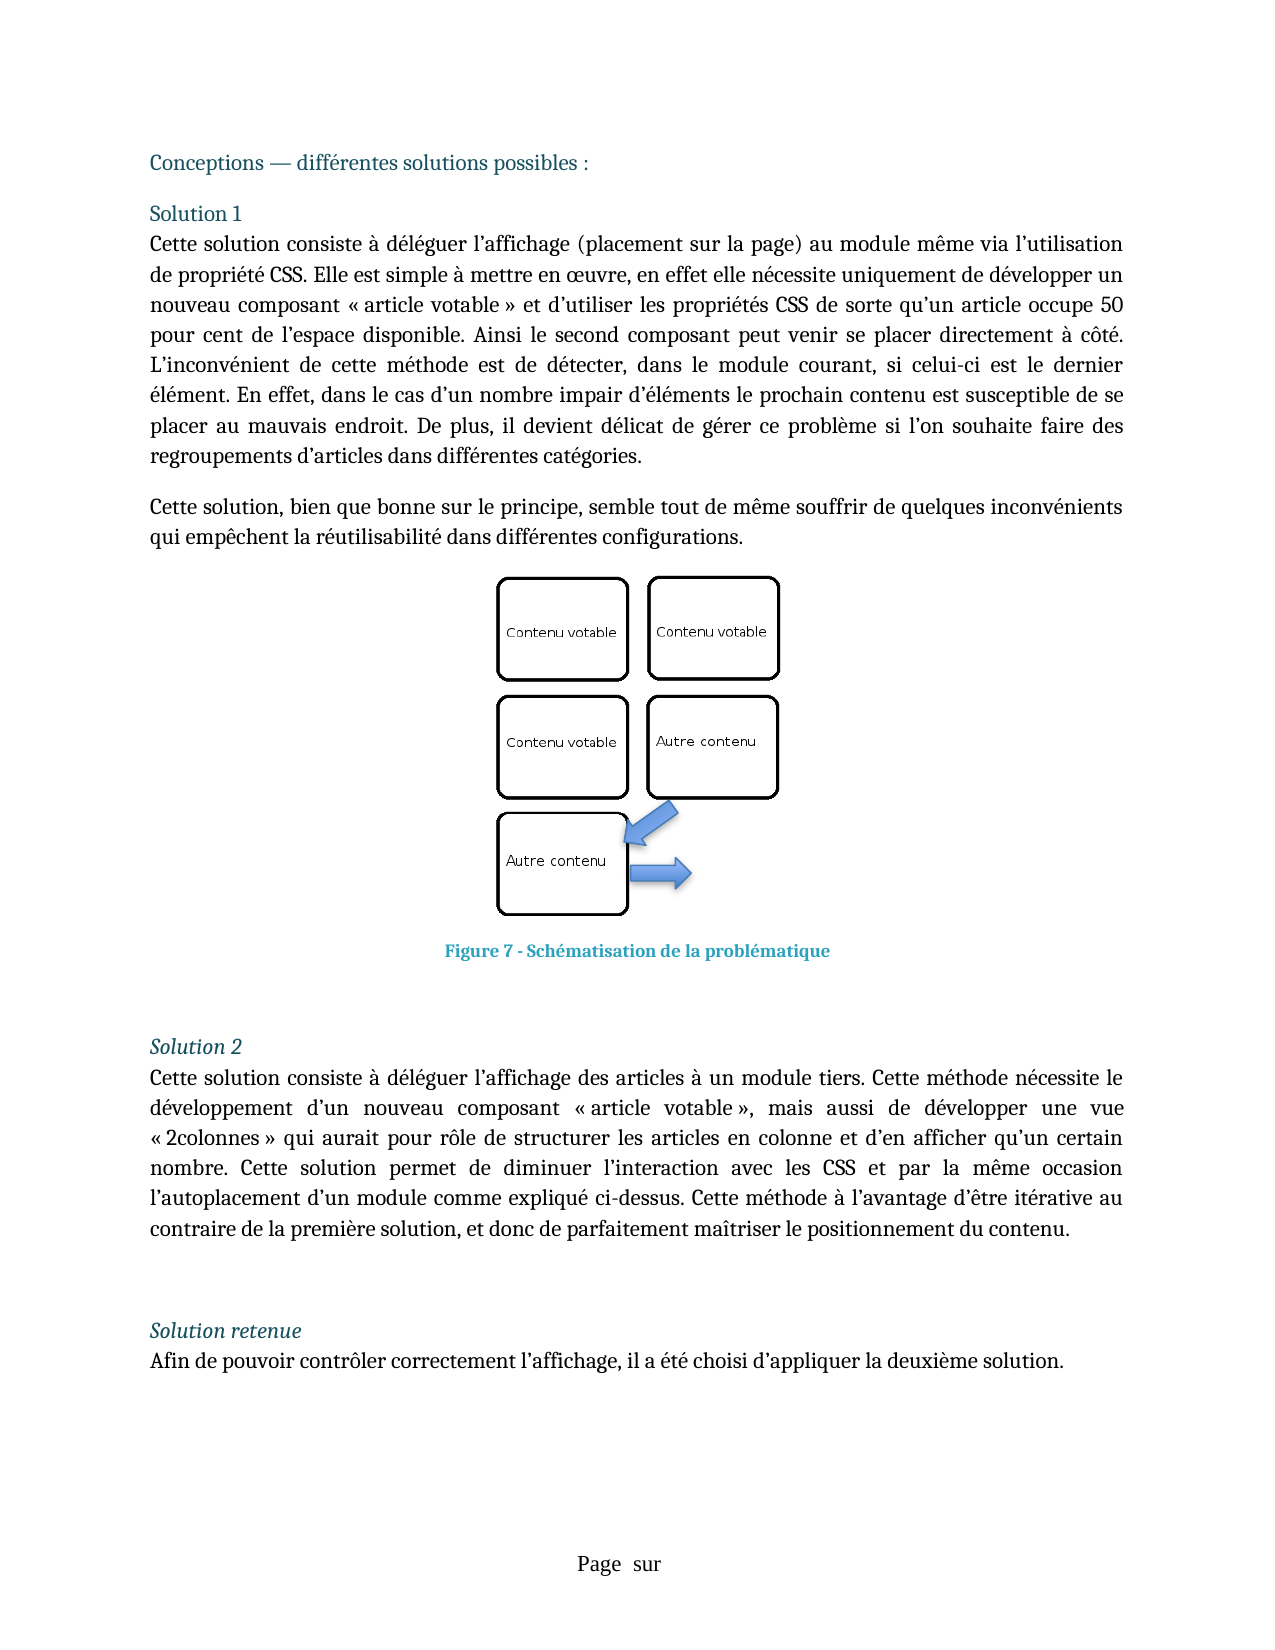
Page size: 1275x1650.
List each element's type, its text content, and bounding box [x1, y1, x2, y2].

subtitle Solution 1 [150, 201, 1125, 227]
text Afin de pouvoir contrôler correctement l’affichage, il a été choisi d’appliquer la deuxième solution. [150, 1348, 1125, 1374]
subtitle Conceptions — différentes solutions possibles : [150, 150, 1125, 176]
subtitle Solution retenue [150, 1317, 1125, 1344]
subtitle Solution 2 [150, 1034, 1125, 1060]
text Cette solution consiste à déléguer l’affichage (placement sur la page) au module même via l’utilisation de propriété CSS. Elle est simple à mettre en œuvre, en effet elle nécessite uniquement de développer un nouveau composant « article votable » et d’utiliser les propriétés CSS de sorte qu’un article occupe 50 pour cent de l’espace disponible. Ainsi le second composant peut venir se placer directement à côté. L’inconvénient de cette méthode est de détecter, dans le module courant, si celui-ci est le dernier élément. En effet, dans le cas d’un nombre impair d’éléments le prochain contenu est susceptible de se placer au mauvais endroit. De plus, il devient délicat de gérer ce problème si l’on souhaite faire des regroupements d’articles dans différentes catégories. [150, 231, 1125, 469]
text Figure 7 - Schématisation de la problématique [150, 941, 1125, 962]
text Cette solution, bien que bonne sur le principe, semble tout de même souffrir de quelques inconvénients qui empêchent la réutilisabilité dans différentes configurations. [150, 494, 1125, 550]
text Cette solution consiste à déléguer l’affichage des articles à un module tiers. Cette méthode nécessite le développement d’un nouveau composant « article votable », mais aussi de développer une vue « 2colonnes » qui aurait pour rôle de structurer les articles en colonne et d’en afficher qu’un certain nombre. Cette solution permet de diminuer l’interaction avec les CSS et par la même occasion l’autoplacement d’un module comme expliqué ci-dessus. Cette méthode à l’avantage d’être itérative au contraire de la première solution, et donc de parfaitement maîtriser le positionnement du contenu. [150, 1064, 1125, 1242]
picture [480, 575, 795, 916]
